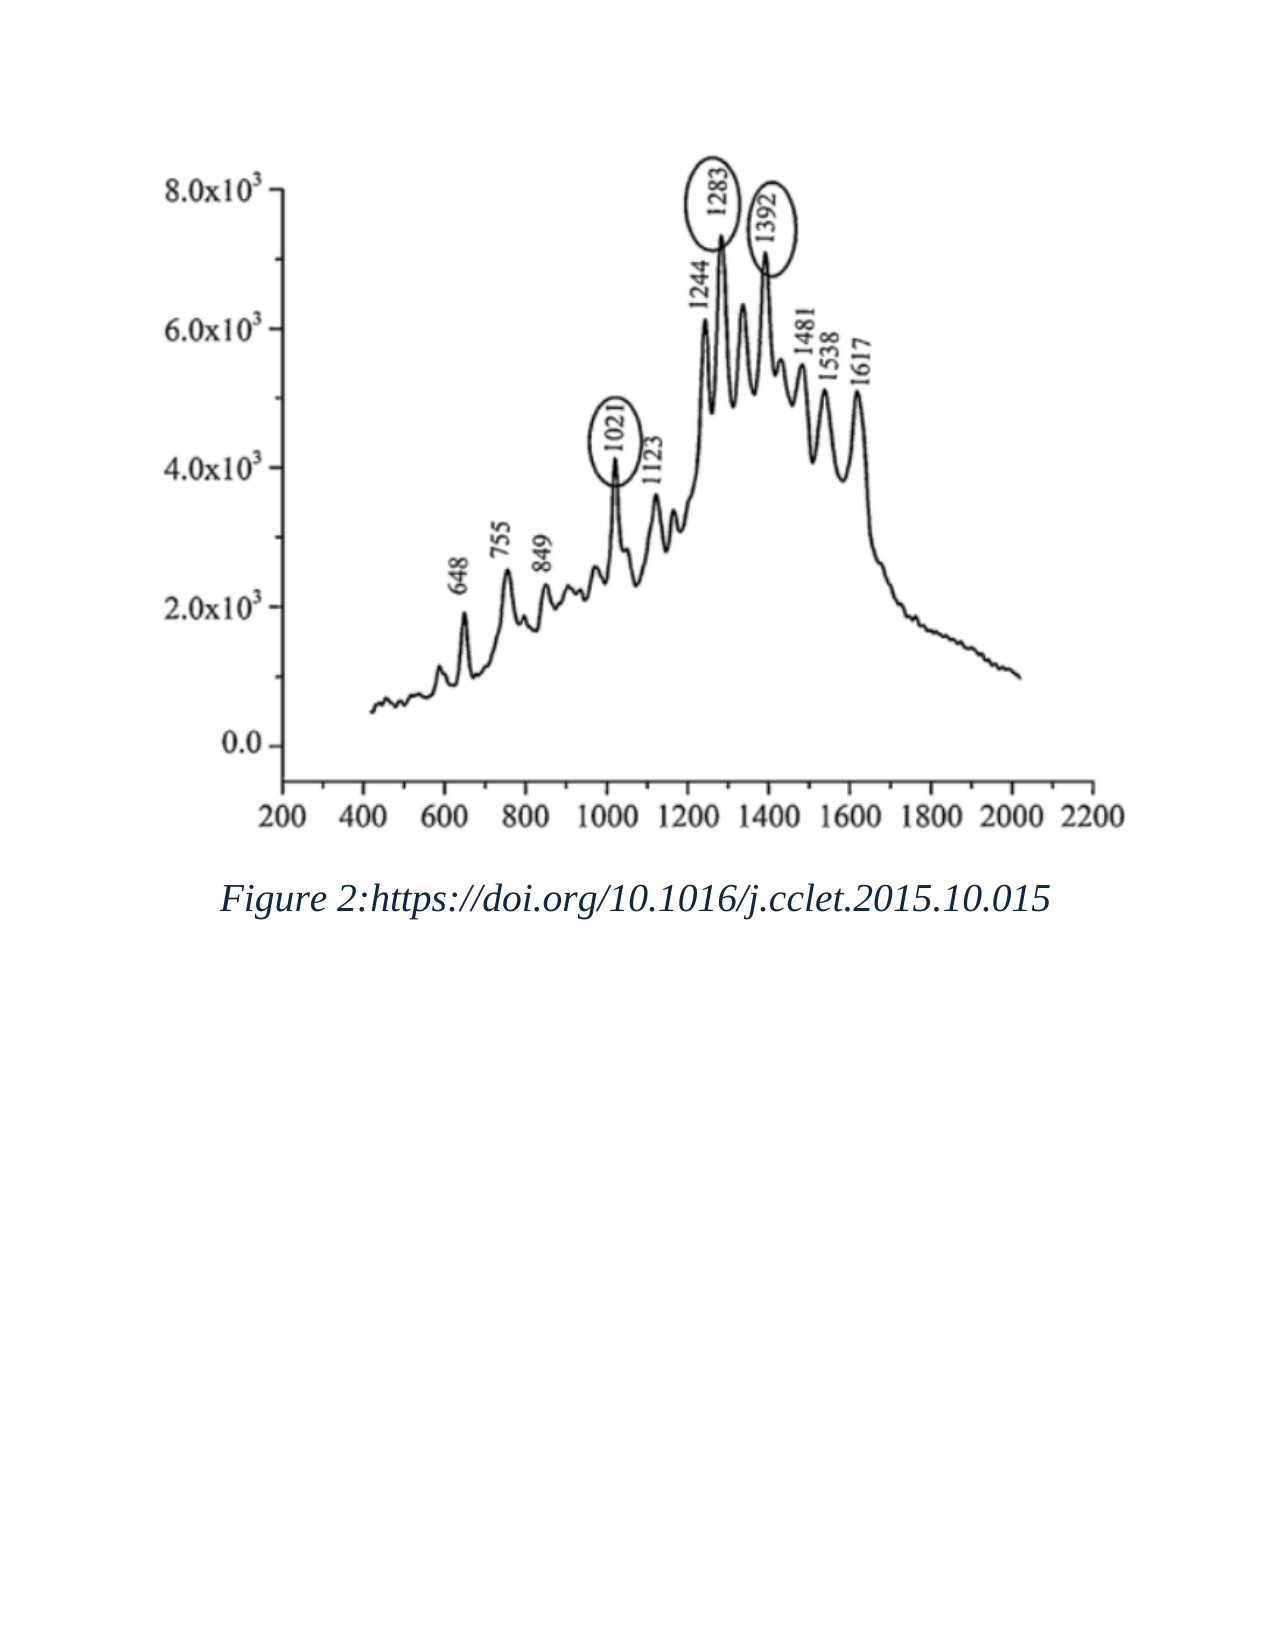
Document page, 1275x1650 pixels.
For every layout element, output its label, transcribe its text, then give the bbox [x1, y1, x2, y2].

picture [150, 150, 1125, 853]
text Figure 2:https://doi.org/10.1016/j.cclet.2015.10.015 [150, 874, 1125, 920]
